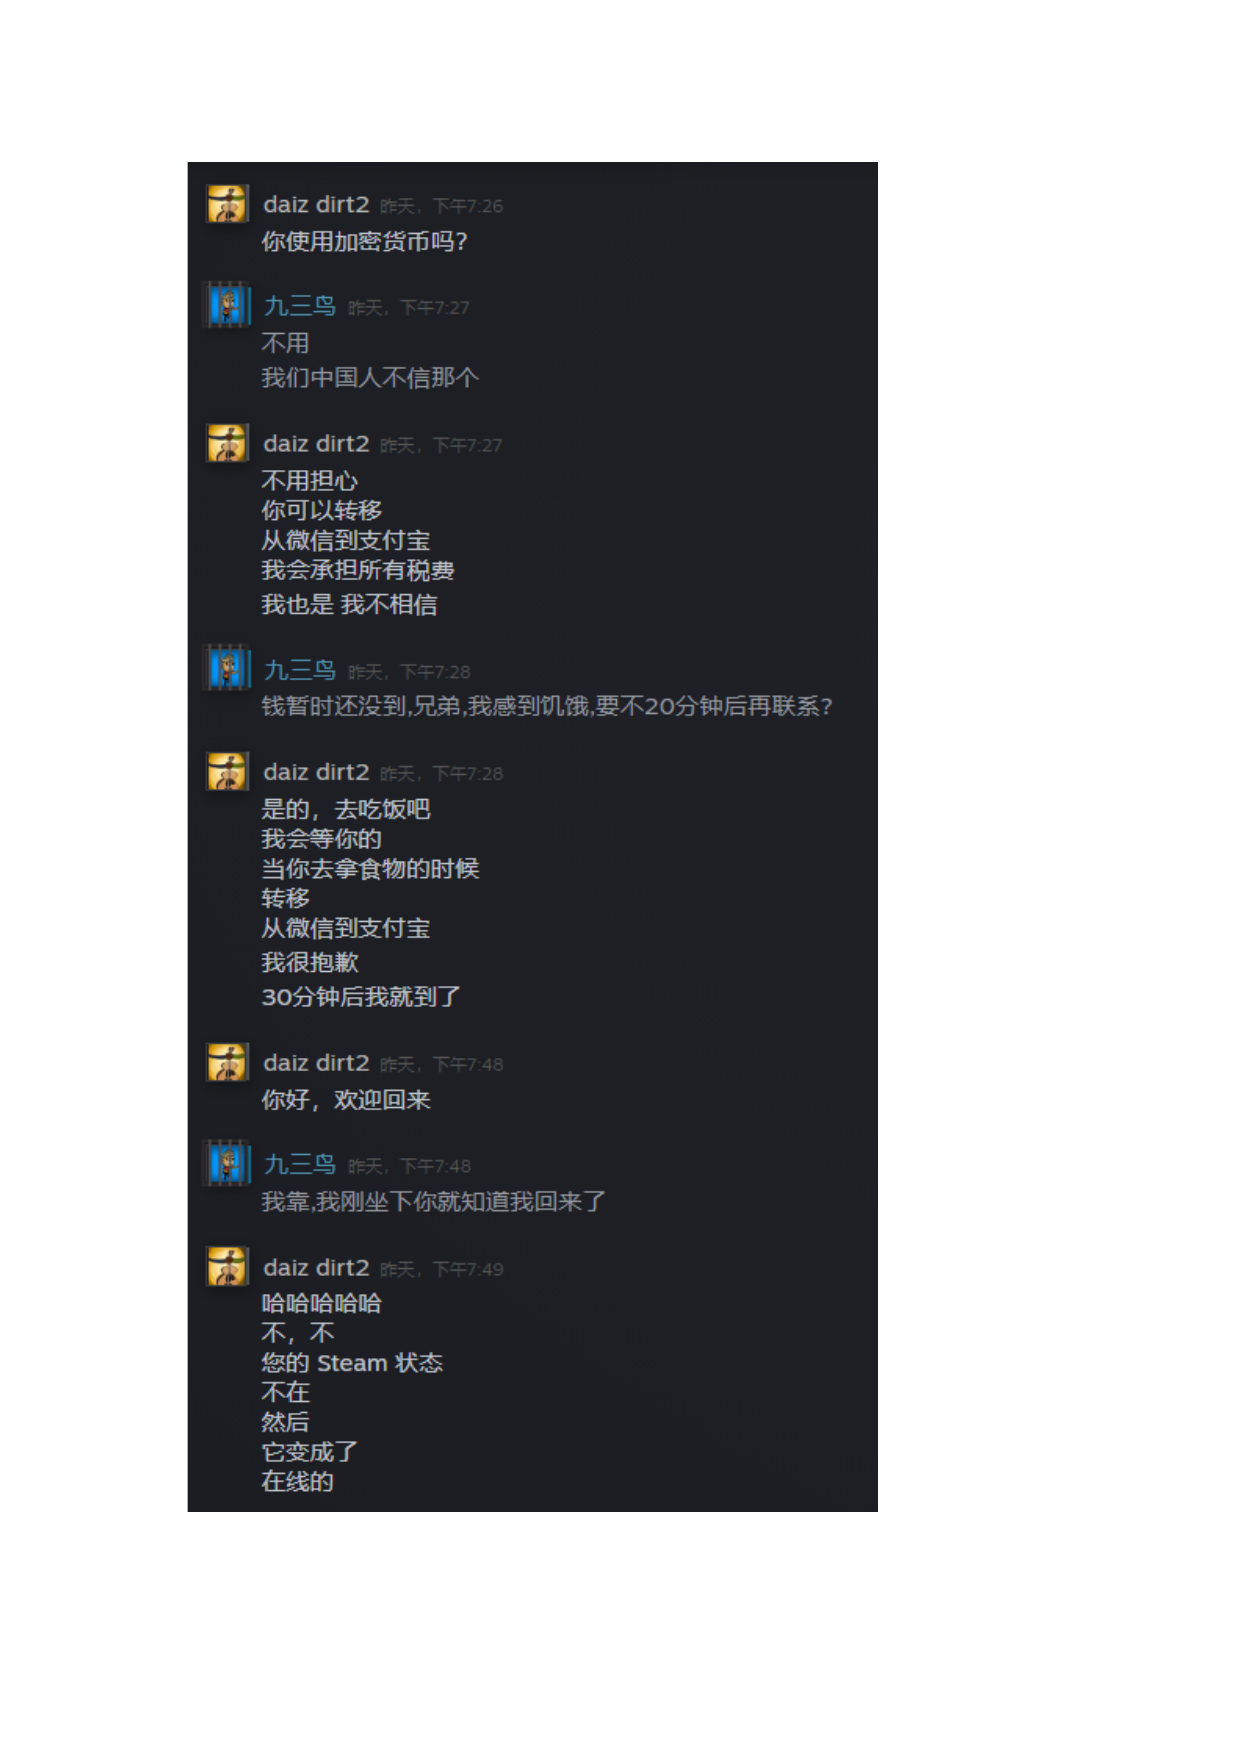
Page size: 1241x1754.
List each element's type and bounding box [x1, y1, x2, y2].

picture [187, 162, 878, 1512]
